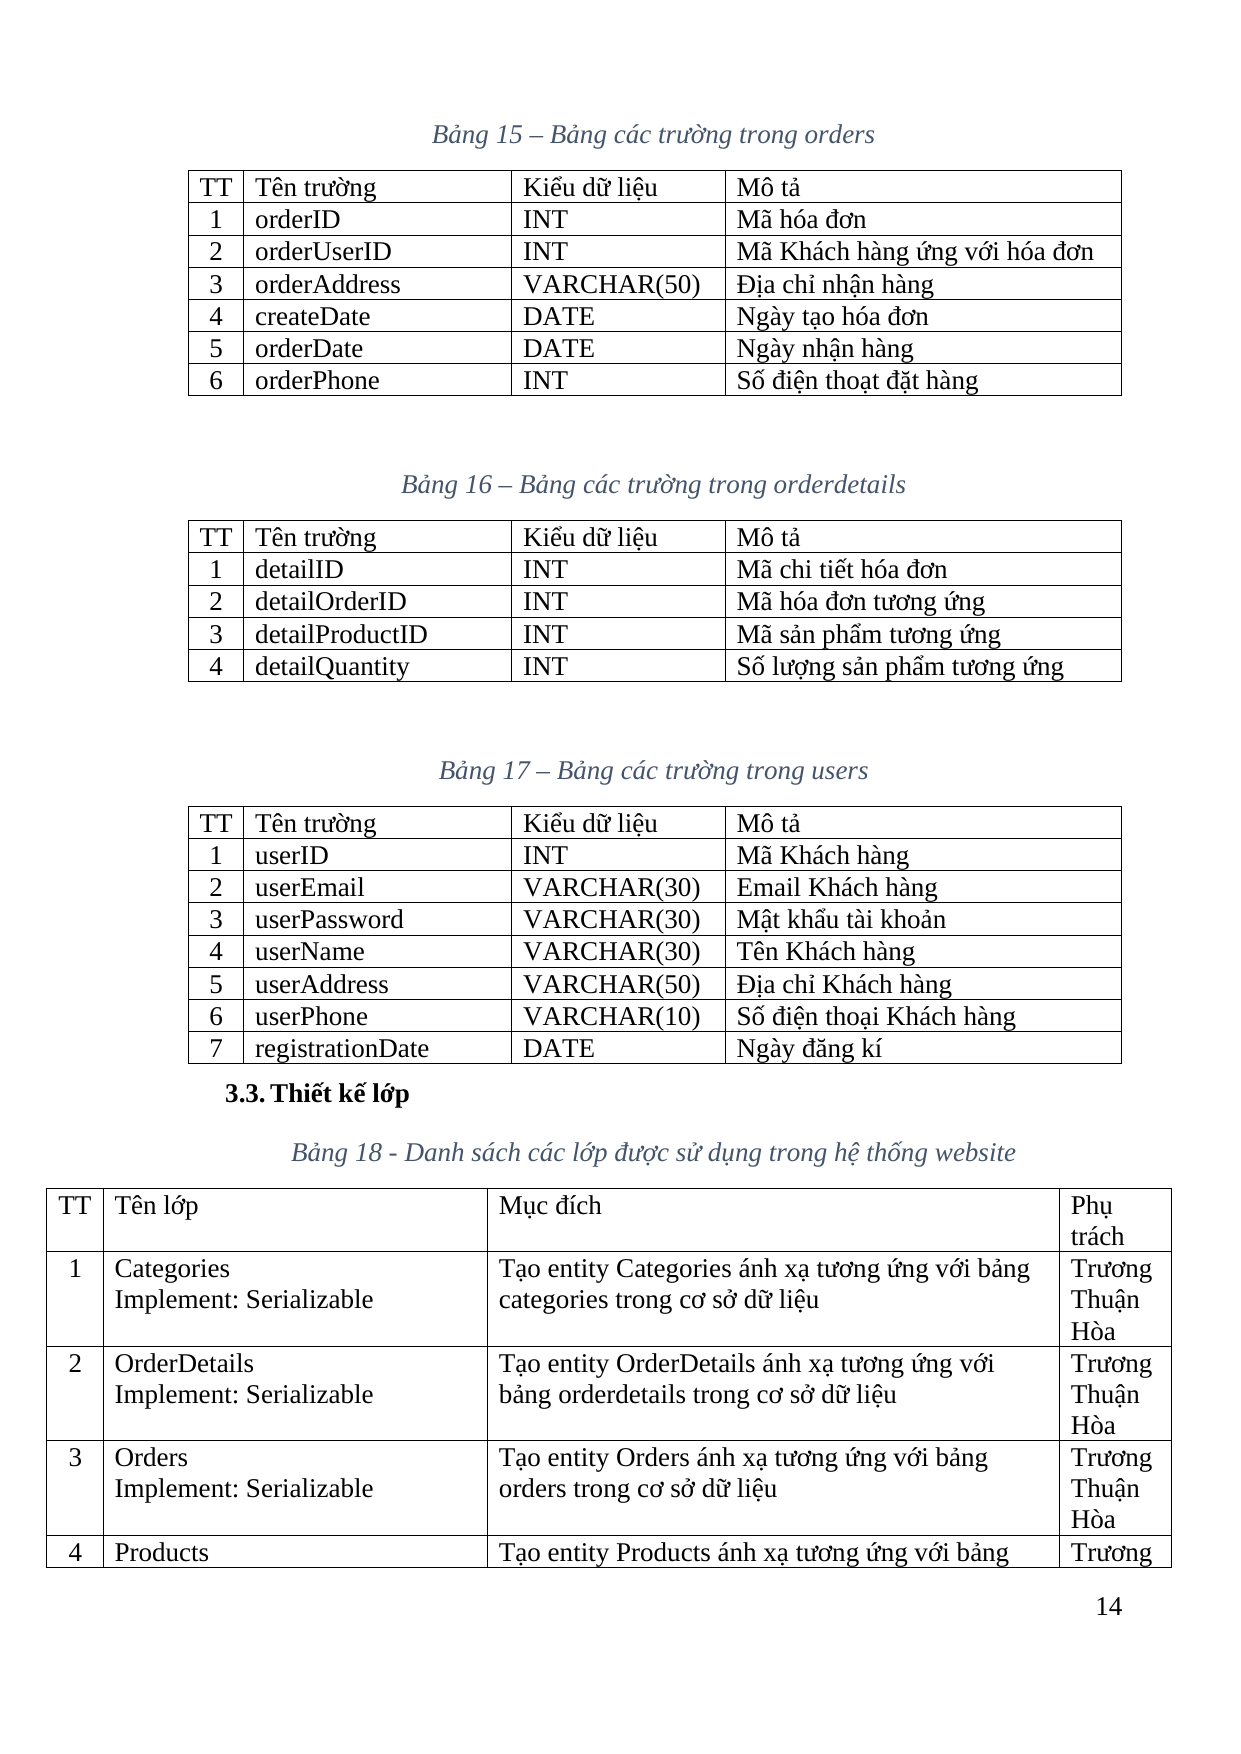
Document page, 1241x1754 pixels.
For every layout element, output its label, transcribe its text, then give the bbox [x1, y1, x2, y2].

table_cell DATE [512, 332, 725, 363]
table_cell VARCHAR(50) [512, 268, 725, 299]
table_cell detailID [244, 553, 511, 584]
table_cell INT [512, 203, 725, 234]
table_cell Ngày đăng kí [726, 1032, 1121, 1063]
table_header Kiểu dữ liệu [512, 807, 725, 838]
table_cell 4 [189, 650, 243, 681]
table_cell 4 [47, 1536, 103, 1567]
table_cell DATE [512, 300, 725, 331]
table_cell userName [244, 936, 511, 967]
table_cell DATE [512, 1032, 725, 1063]
table_cell 3 [47, 1441, 103, 1535]
table_header TT [189, 807, 243, 838]
table_cell Tên Khách hàng [726, 936, 1121, 967]
table_cell userEmail [244, 871, 511, 902]
table_cell Tạo entity Categories ánh xạ tương ứng với bảng categories trong cơ sở dữ liệu [488, 1252, 1059, 1346]
table_cell VARCHAR(10) [512, 1000, 725, 1031]
table_cell Trương Thuận Hòa [1060, 1347, 1171, 1440]
table_header TT [189, 171, 243, 202]
table_cell 1 [47, 1252, 103, 1346]
table_cell 5 [189, 332, 243, 363]
table_cell orderPhone [244, 364, 511, 395]
text Bảng 17 – Bảng các trường trong users [187, 754, 1122, 785]
table_cell VARCHAR(30) [512, 903, 725, 934]
table_cell Trương Thuận Hòa [1060, 1536, 1171, 1567]
table_header Phụ trách [1060, 1189, 1171, 1251]
table_cell orderID [244, 203, 511, 234]
table_cell INT [512, 553, 725, 584]
table_cell 2 [189, 871, 243, 902]
table_cell INT [512, 618, 725, 649]
table_cell INT [512, 236, 725, 267]
table_cell Ngày tạo hóa đơn [726, 300, 1121, 331]
table_cell 4 [189, 936, 243, 967]
table_header Tên trường [244, 171, 511, 202]
table_cell Categories Implement: Serializable [104, 1252, 487, 1346]
table_cell INT [512, 364, 725, 395]
table_cell detailQuantity [244, 650, 511, 681]
text Bảng 15 – Bảng các trường trong orders [187, 118, 1122, 149]
table_cell 5 [189, 968, 243, 999]
table_cell 1 [189, 553, 243, 584]
text Bảng 18 - Danh sách các lớp được sử dụng trong hệ thống website [187, 1136, 1122, 1167]
table_header Mô tả [726, 521, 1121, 552]
table_header TT [47, 1189, 103, 1251]
table_cell orderAddress [244, 268, 511, 299]
table_cell createDate [244, 300, 511, 331]
table_cell INT [512, 839, 725, 870]
table_cell 3 [189, 903, 243, 934]
table_header Tên lớp [104, 1189, 487, 1251]
table_cell Mã Khách hàng [726, 839, 1121, 870]
table_cell userPassword [244, 903, 511, 934]
table_cell 1 [189, 203, 243, 234]
table_header Mục đích [488, 1189, 1059, 1251]
table_cell INT [512, 586, 725, 617]
table_cell VARCHAR(50) [512, 968, 725, 999]
table_cell Số điện thoại Khách hàng [726, 1000, 1121, 1031]
table_cell Mã hóa đơn [726, 203, 1121, 234]
table_cell registrationDate [244, 1032, 511, 1063]
table_cell INT [512, 650, 725, 681]
table_header Kiểu dữ liệu [512, 171, 725, 202]
table_cell Email Khách hàng [726, 871, 1121, 902]
table_cell Trương Thuận Hòa [1060, 1252, 1171, 1346]
table_cell Orders Implement: Serializable [104, 1441, 487, 1535]
table_cell 6 [189, 364, 243, 395]
table_cell Mã hóa đơn tương ứng [726, 586, 1121, 617]
table_cell Ngày nhận hàng [726, 332, 1121, 363]
table_cell orderUserID [244, 236, 511, 267]
table_cell 3 [189, 268, 243, 299]
table_header Mô tả [726, 807, 1121, 838]
table_cell 7 [189, 1032, 243, 1063]
table_cell 2 [47, 1347, 103, 1440]
table_header Tên trường [244, 807, 511, 838]
table_cell Mã chi tiết hóa đơn [726, 553, 1121, 584]
table_header TT [189, 521, 243, 552]
table_header Mô tả [726, 171, 1121, 202]
table_cell 2 [189, 236, 243, 267]
text Bảng 16 – Bảng các trường trong orderdetails [187, 468, 1122, 499]
table_cell 4 [189, 300, 243, 331]
table_cell 1 [189, 839, 243, 870]
table_header Kiểu dữ liệu [512, 521, 725, 552]
table_cell detailOrderID [244, 586, 511, 617]
table_cell userAddress [244, 968, 511, 999]
table_cell detailProductID [244, 618, 511, 649]
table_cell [488, 1536, 1059, 1567]
table_cell Mật khẩu tài khoản [726, 903, 1121, 934]
table_cell OrderDetails Implement: Serializable [104, 1347, 487, 1440]
table_cell Số lượng sản phẩm tương ứng [726, 650, 1121, 681]
table_cell orderDate [244, 332, 511, 363]
table_cell VARCHAR(30) [512, 936, 725, 967]
table_cell VARCHAR(30) [512, 871, 725, 902]
table_cell userID [244, 839, 511, 870]
table_cell Mã sản phẩm tương ứng [726, 618, 1121, 649]
table_cell Mã Khách hàng ứng với hóa đơn [726, 236, 1121, 267]
table_cell Địa chỉ nhận hàng [726, 268, 1121, 299]
table_cell Tạo entity Orders ánh xạ tương ứng với bảng orders trong cơ sở dữ liệu [488, 1441, 1059, 1535]
table_cell 2 [189, 586, 243, 617]
table_cell Địa chỉ Khách hàng [726, 968, 1121, 999]
table_cell userPhone [244, 1000, 511, 1031]
table_cell Tạo entity OrderDetails ánh xạ tương ứng với bảng orderdetails trong cơ sở dữ liệu [488, 1347, 1059, 1440]
table_cell 6 [189, 1000, 243, 1031]
table_cell Trương Thuận Hòa [1060, 1441, 1171, 1535]
list Thiết kế lớp [225, 1077, 1122, 1108]
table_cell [104, 1536, 487, 1567]
table_cell 3 [189, 618, 243, 649]
table_header Tên trường [244, 521, 511, 552]
table_cell Số điện thoạt đặt hàng [726, 364, 1121, 395]
